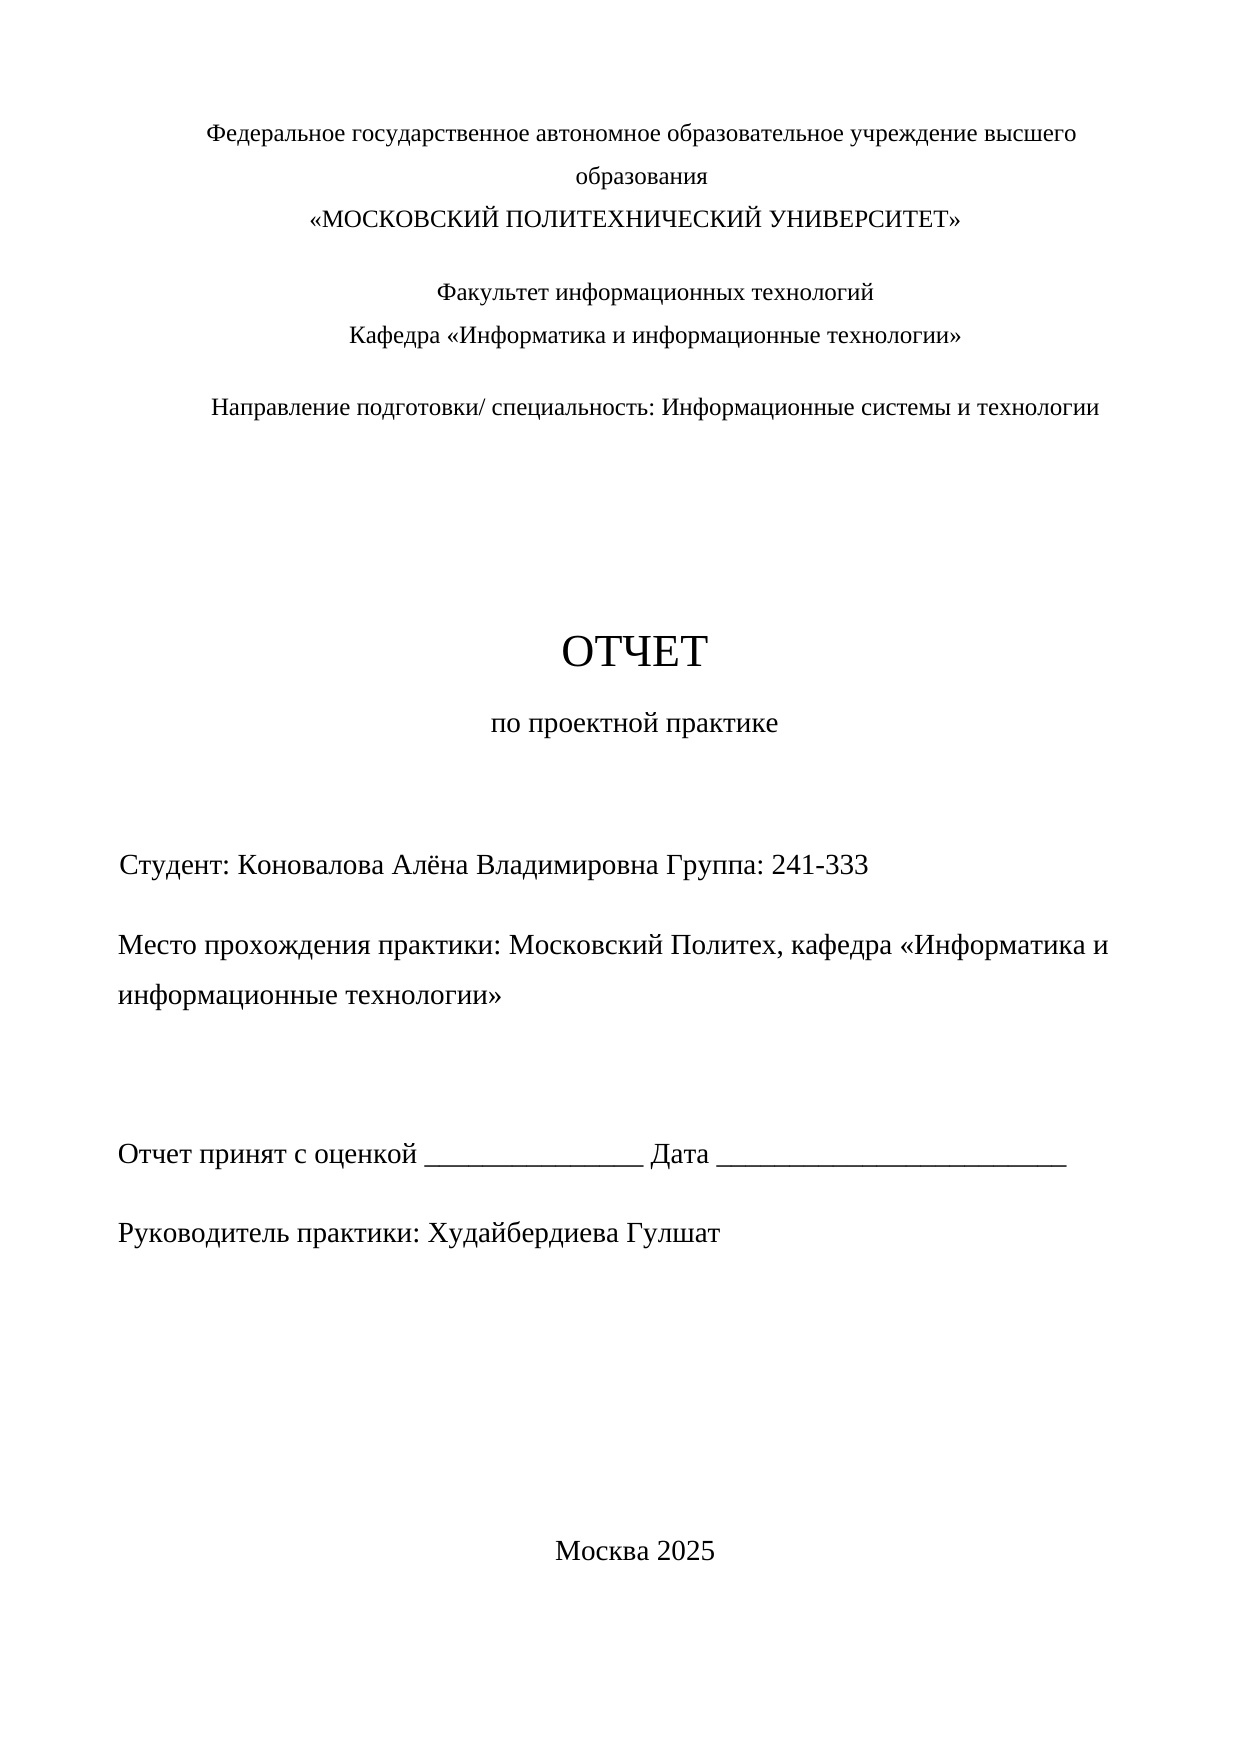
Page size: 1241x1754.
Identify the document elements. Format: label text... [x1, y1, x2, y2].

text Студент: Коновалова Алёна Владимировна Группа: 241-333 [119, 847, 1151, 881]
text по проектной практике [119, 705, 1150, 739]
text Факультет информационных технологий Кафедра «Информатика и информационные технологии» [161, 277, 1150, 348]
text «МОСКОВСКИЙ ПОЛИТЕХНИЧЕСКИЙ УНИВЕРСИТЕТ» [185, 204, 1085, 233]
text Москва 2025 [119, 1533, 1151, 1567]
text Направление подготовки/ специальность: Информационные системы и технологии [161, 392, 1150, 421]
text Место прохождения практики: Московский Политех, кафедра «Информатика и информационные технологии» [118, 927, 1152, 1011]
text Отчет принят с оценкой _______________ Дата ________________________ [118, 1136, 1145, 1170]
text Руководитель практики: Худайбердиева Гулшат [118, 1216, 1145, 1249]
text ОТЧЕТ [119, 623, 1150, 676]
text Федеральное государственное автономное образовательное учреждение высшего образования [185, 118, 1098, 190]
